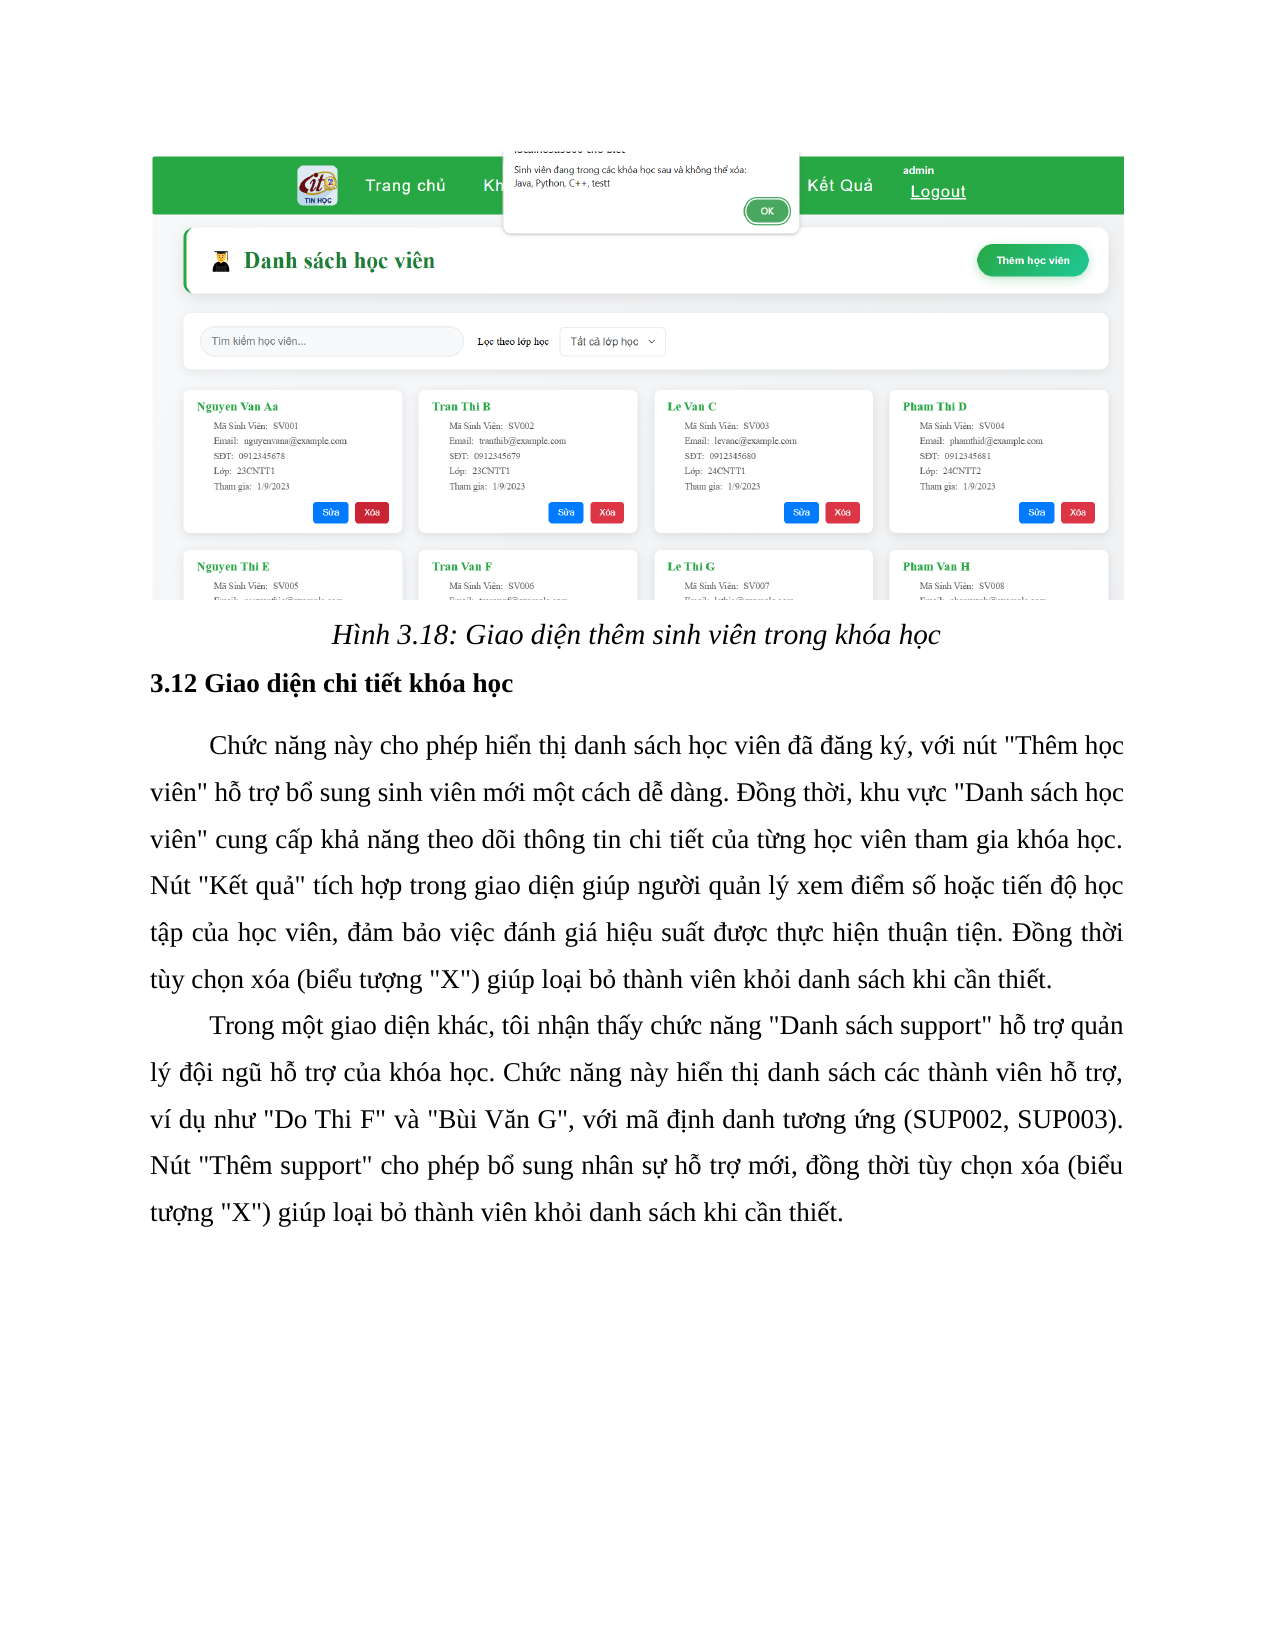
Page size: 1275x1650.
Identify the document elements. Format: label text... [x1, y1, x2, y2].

text Chức năng này cho phép hiển thị danh sách học viên đã đăng ký, với nút "Thêm học viên" hỗ trợ bổ sung sinh viên mới một cách dễ dàng. Đồng thời, khu vực "Danh sách học viên" cung cấp khả năng theo dõi thông tin chi tiết của từng học viên tham gia khóa học. Nút "Kết quả" tích hợp trong giao diện giúp người quản lý xem điểm số hoặc tiến độ học tập của học viên, đảm bảo việc đánh giá hiệu suất được thực hiện thuận tiện. Đồng thời tùy chọn xóa (biểu tượng "X") giúp loại bỏ thành viên khỏi danh sách khi cần thiết. [150, 729, 1125, 994]
text Hình 3.18: Giao diện thêm sinh viên trong khóa học [150, 617, 1125, 650]
picture [150, 150, 1125, 602]
text Trong một giao diện khác, tôi nhận thấy chức năng "Danh sách support" hỗ trợ quản lý đội ngũ hỗ trợ của khóa học. Chức năng này hiển thị danh sách các thành viên hỗ trợ, ví dụ như "Do Thi F" và "Bùi Văn G", với mã định danh tương ứng (SUP002, SUP003). Nút "Thêm support" cho phép bổ sung nhân sự hỗ trợ mới, đồng thời tùy chọn xóa (biểu tượng "X") giúp loại bỏ thành viên khỏi danh sách khi cần thiết. [150, 1009, 1125, 1227]
text 3.12 Giao diện chi tiết khóa học [150, 667, 1125, 698]
